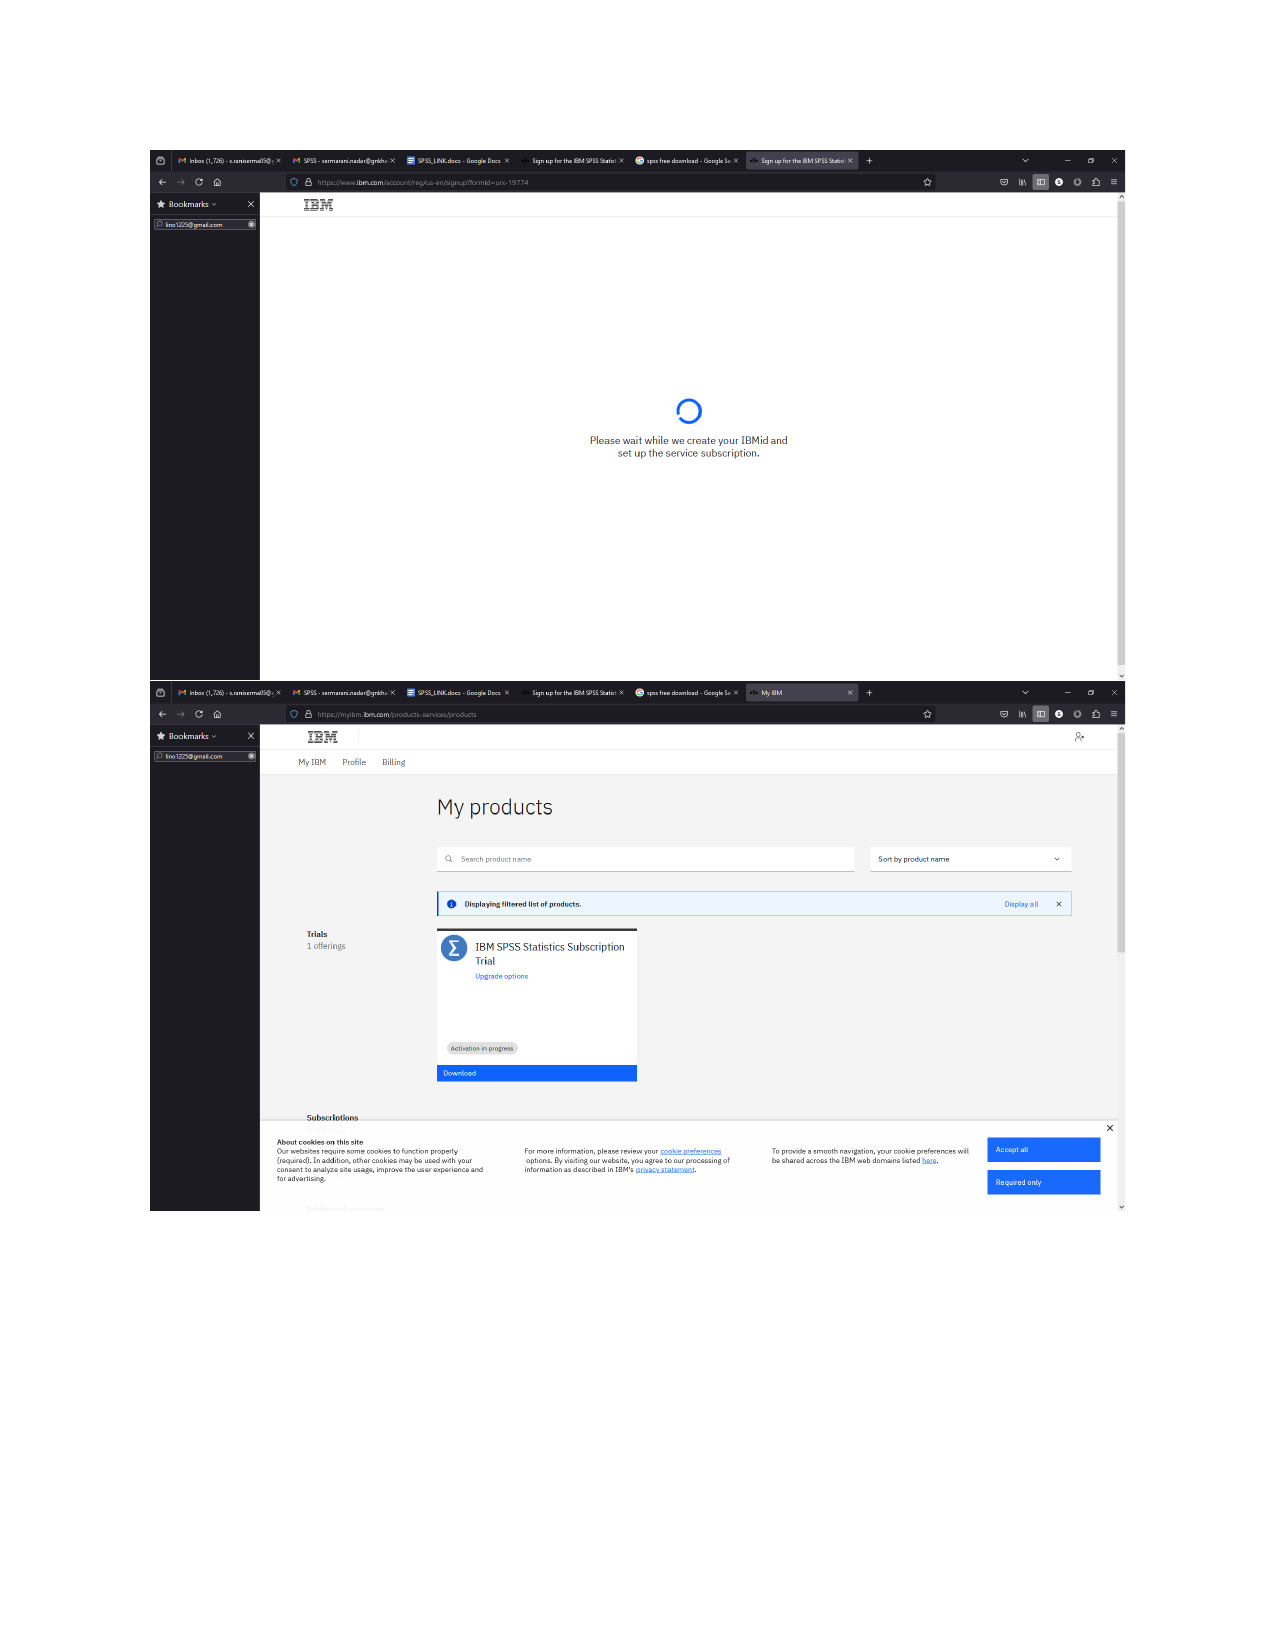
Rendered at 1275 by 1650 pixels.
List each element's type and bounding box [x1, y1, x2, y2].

picture [150, 150, 1125, 680]
picture [150, 681, 1125, 1211]
